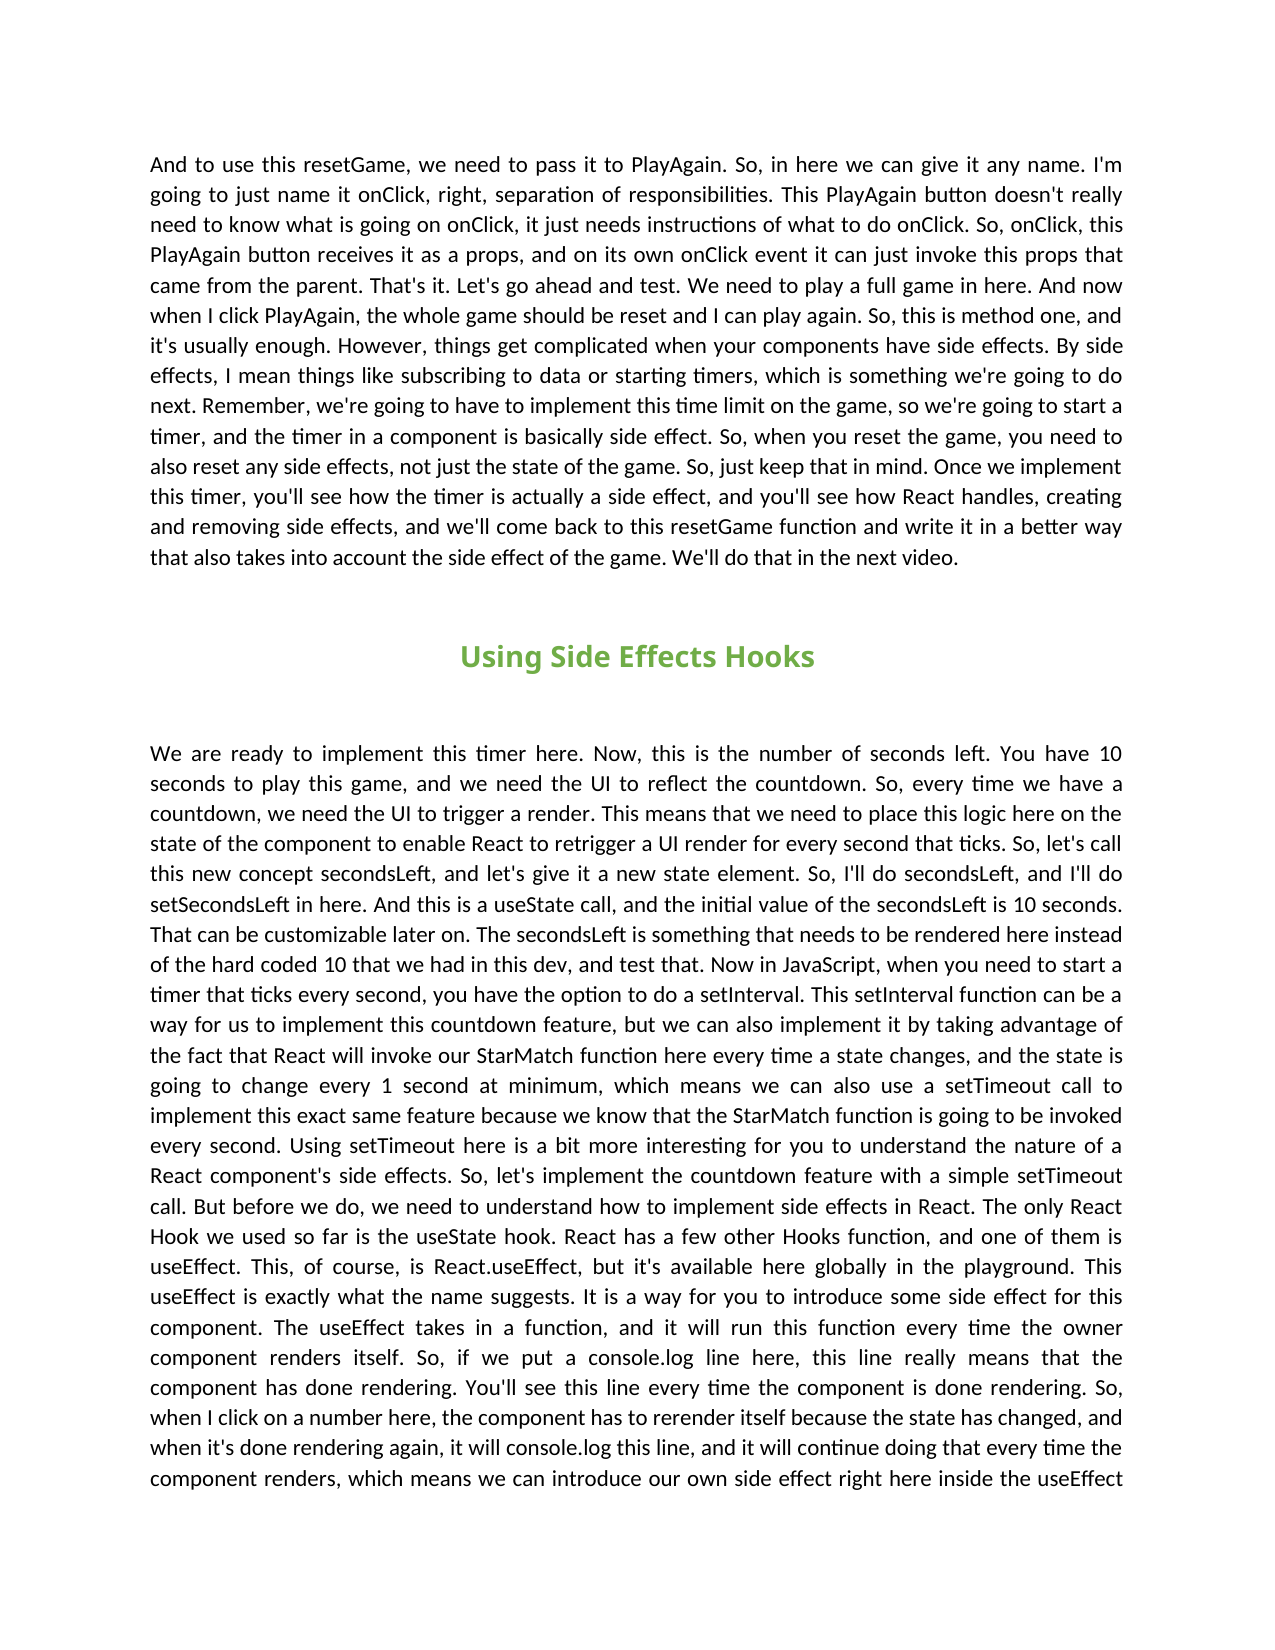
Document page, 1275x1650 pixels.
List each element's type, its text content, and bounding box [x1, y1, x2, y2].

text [150, 739, 1125, 1492]
subtitle Using Side Effects Hooks [150, 636, 1125, 676]
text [150, 150, 1125, 571]
